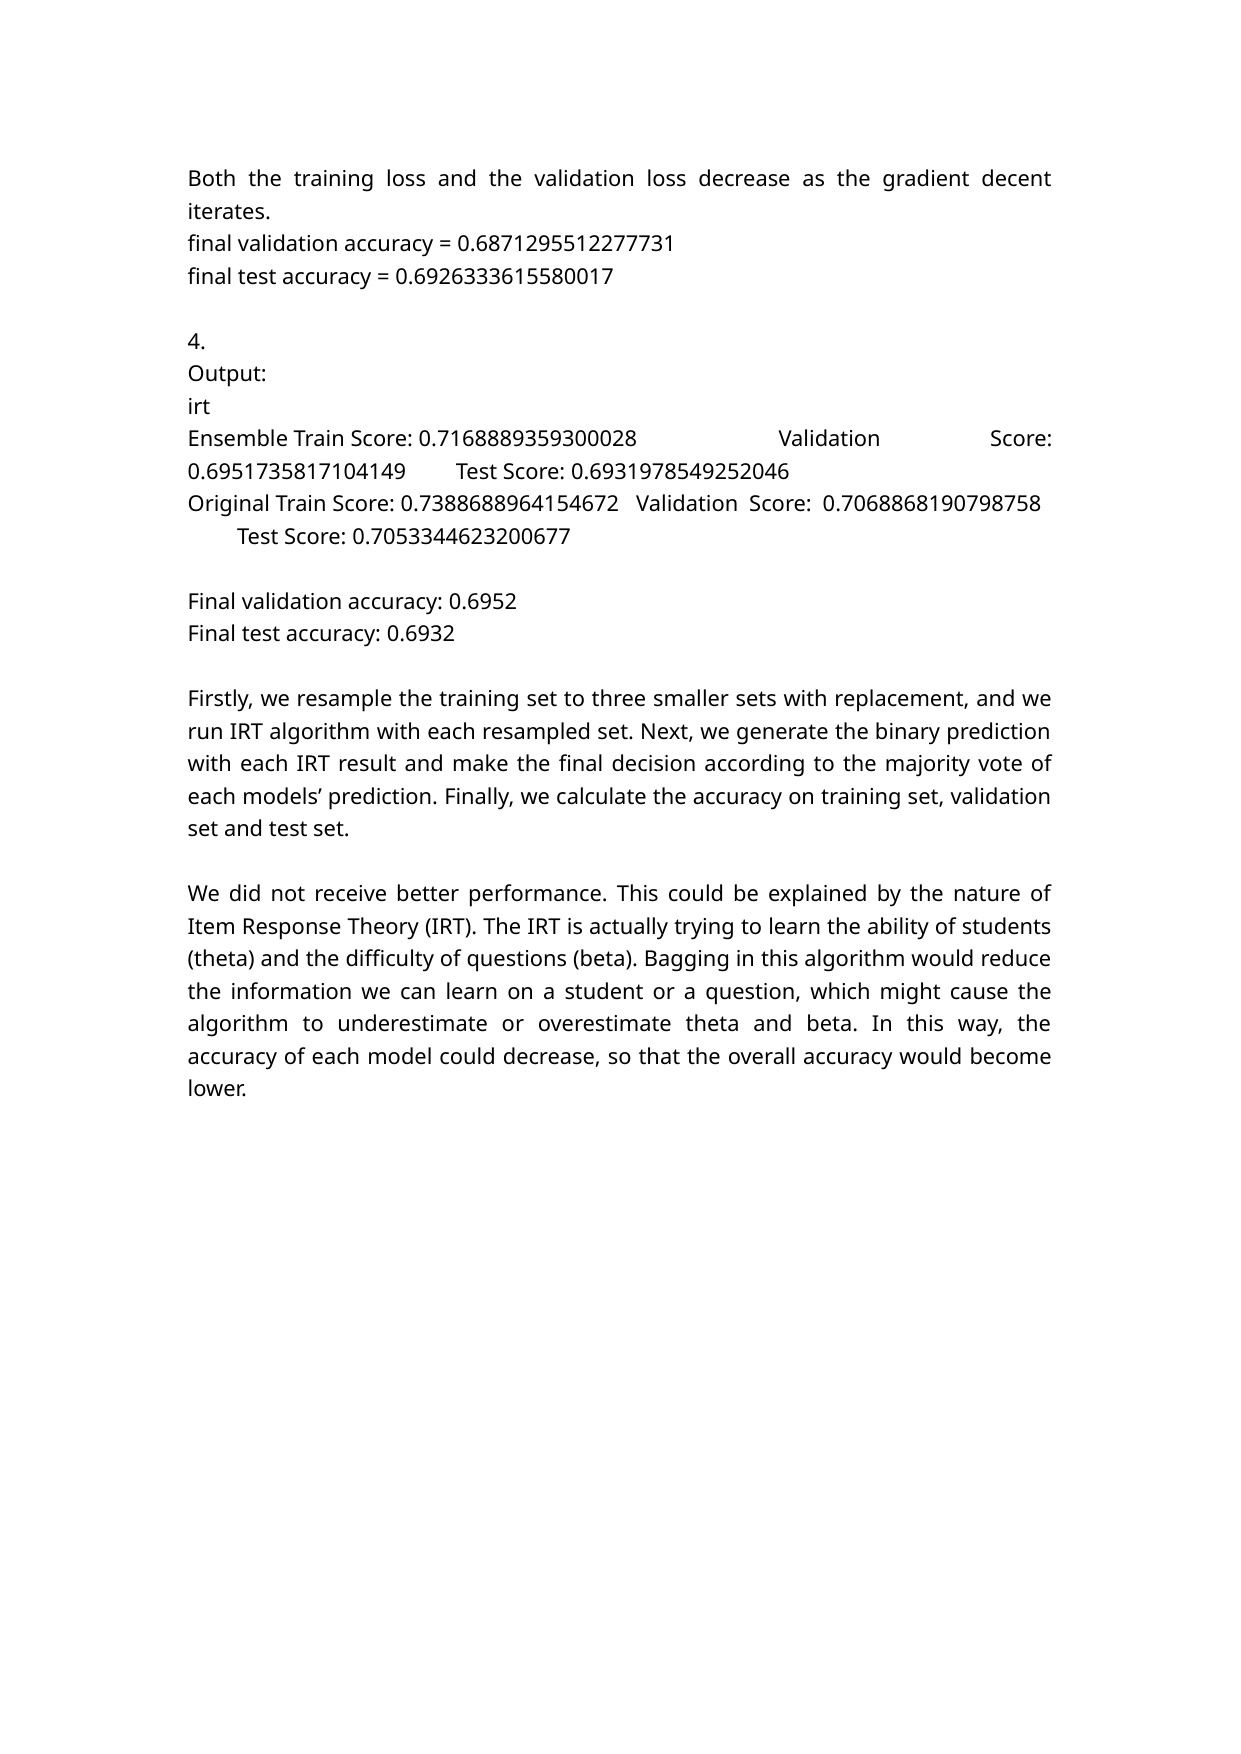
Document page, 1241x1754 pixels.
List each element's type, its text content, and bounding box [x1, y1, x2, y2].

text Output: [187, 357, 1053, 389]
text final test accuracy = 0.6926333615580017 [187, 259, 1053, 292]
text 4. [187, 324, 1053, 357]
text irt [187, 389, 1053, 422]
text Ensemble Train Score: 0.7168889359300028 Validation Score: 0.6951735817104149 Test Score: 0.6931978549252046 [187, 422, 1053, 487]
text final validation accuracy = 0.6871295512277731 [187, 227, 1053, 259]
text We did not receive better performance. This could be explained by the nature of Item Response Theory (IRT). The IRT is actually trying to learn the ability of students (theta) and the difficulty of questions (beta). Bagging in this algorithm would reduce the information we can learn on a student or a question, which might cause the algorithm to underestimate or overestimate theta and beta. In this way, the accuracy of each model could decrease, so that the overall accuracy would become lower. [187, 877, 1053, 1104]
text Final test accuracy: 0.6932 [187, 617, 1053, 649]
text Both the training loss and the validation loss decrease as the gradient decent iterates. [187, 162, 1053, 227]
text Final validation accuracy: 0.6952 [187, 584, 1053, 617]
text Firstly, we resample the training set to three smaller sets with replacement, and we run IRT algorithm with each resampled set. Next, we generate the binary prediction with each IRT result and make the final decision according to the majority vote of each models’ prediction. Finally, we calculate the accuracy on training set, validation set and test set. [187, 682, 1053, 844]
text Original Train Score: 0.7388688964154672 Validation Score: 0.7068868190798758 Test Score: 0.7053344623200677 [187, 487, 1053, 552]
